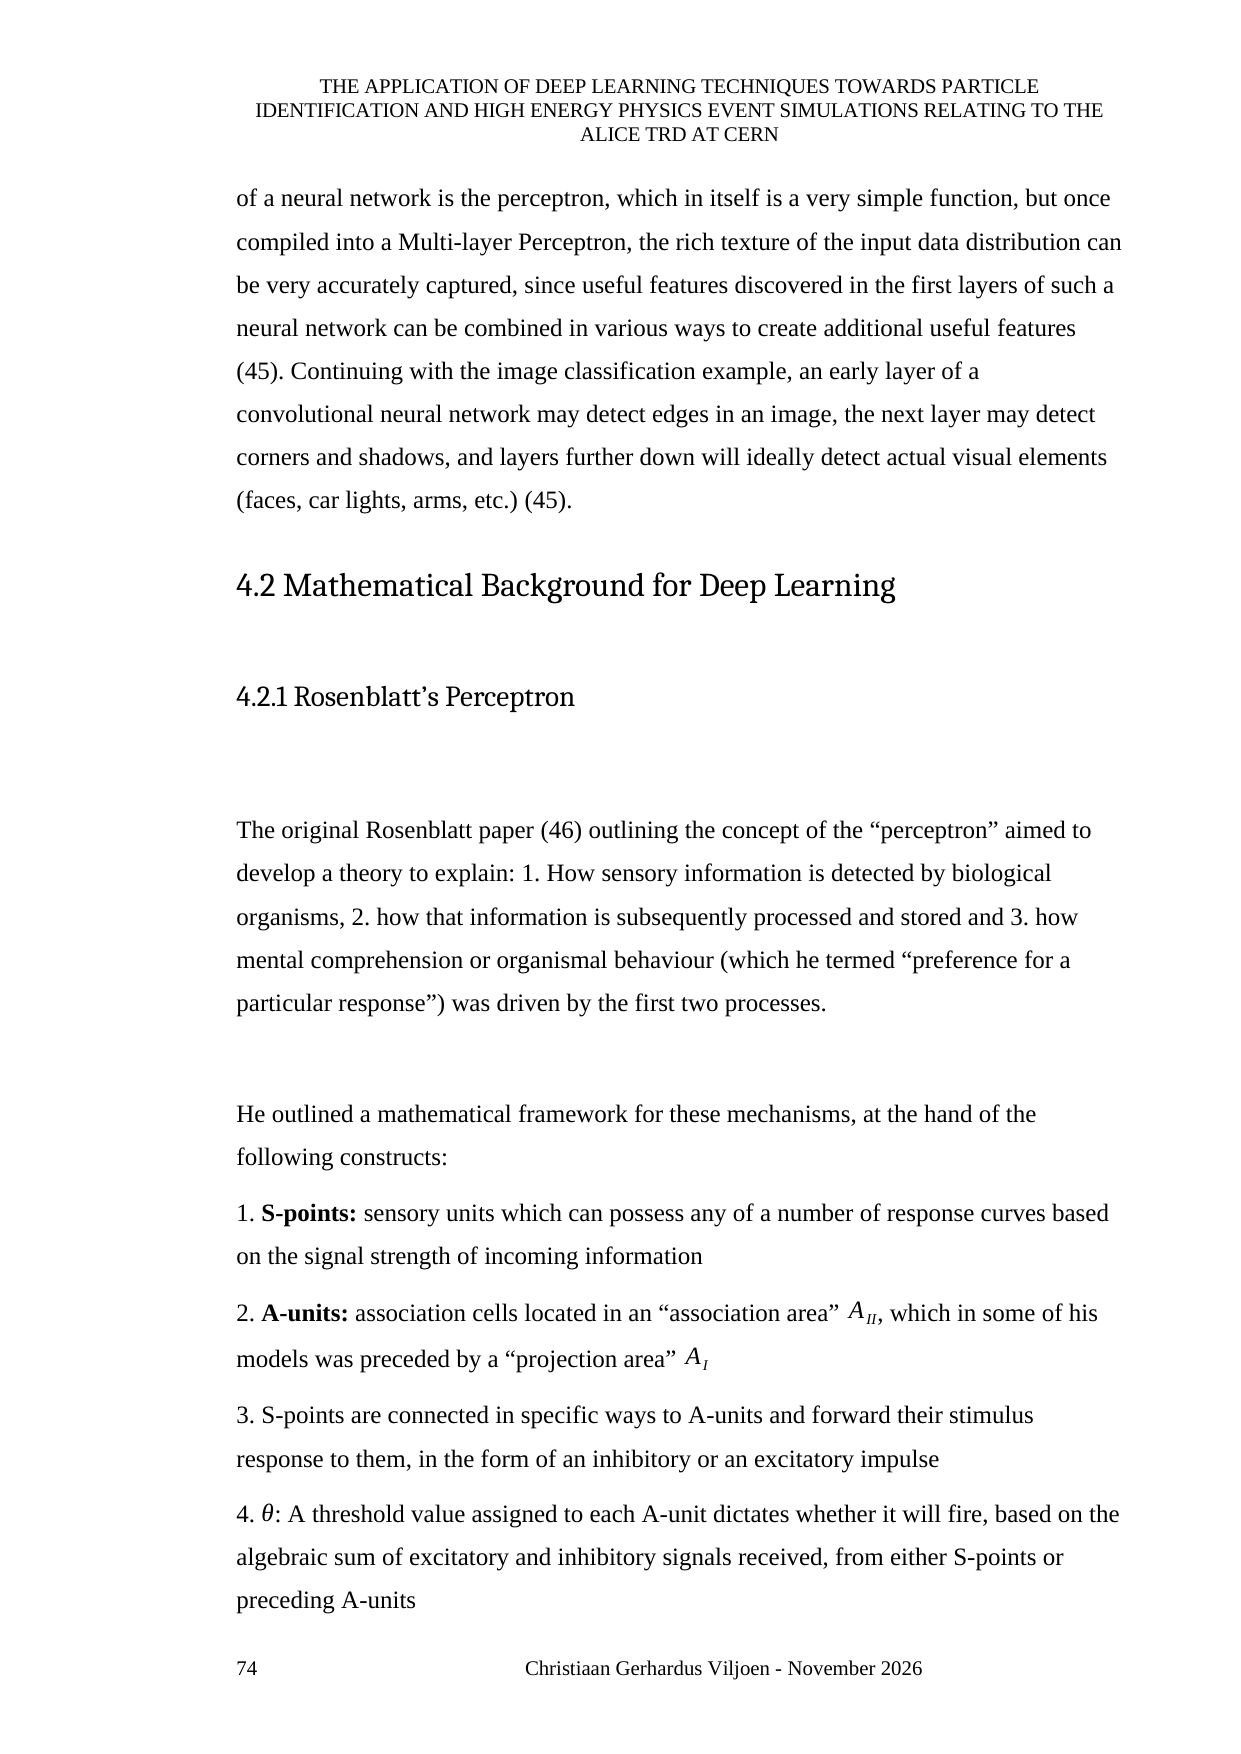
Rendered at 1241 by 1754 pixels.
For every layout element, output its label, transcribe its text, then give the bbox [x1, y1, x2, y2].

subtitle Mathematical Background for Deep Learning [236, 566, 1122, 604]
text 4. : A threshold value assigned to each A-unit dictates whether it will fire, based on the algebraic sum of excitatory and inhibitory signals received, from either S-points or preceding A-units [236, 1499, 1122, 1614]
text The original Rosenblatt paper outlining the concept of the “perceptron” aimed to develop a theory to explain: 1. How sensory information is detected by biological organisms, 2. how that information is subsequently processed and stored and 3. how mental comprehension or organismal behaviour (which he termed “preference for a particular response”) was driven by the first two processes. [236, 815, 1122, 1017]
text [236, 183, 1122, 514]
text He outlined a mathematical framework for these mechanisms, at the hand of the following constructs: [236, 1099, 1122, 1171]
subtitle Rosenblatt’s Perceptron [236, 680, 1122, 714]
text 3. S-points are connected in specific ways to A-units and forward their stimulus response to them, in the form of an inhibitory or an excitatory impulse [236, 1401, 1122, 1472]
text 2. A-units: association cells located in an “association area” , which in some of his models was preceded by a “projection area” [236, 1297, 1122, 1374]
text 1. S-points: sensory units which can possess any of a number of response curves based on the signal strength of incoming information [236, 1198, 1122, 1270]
